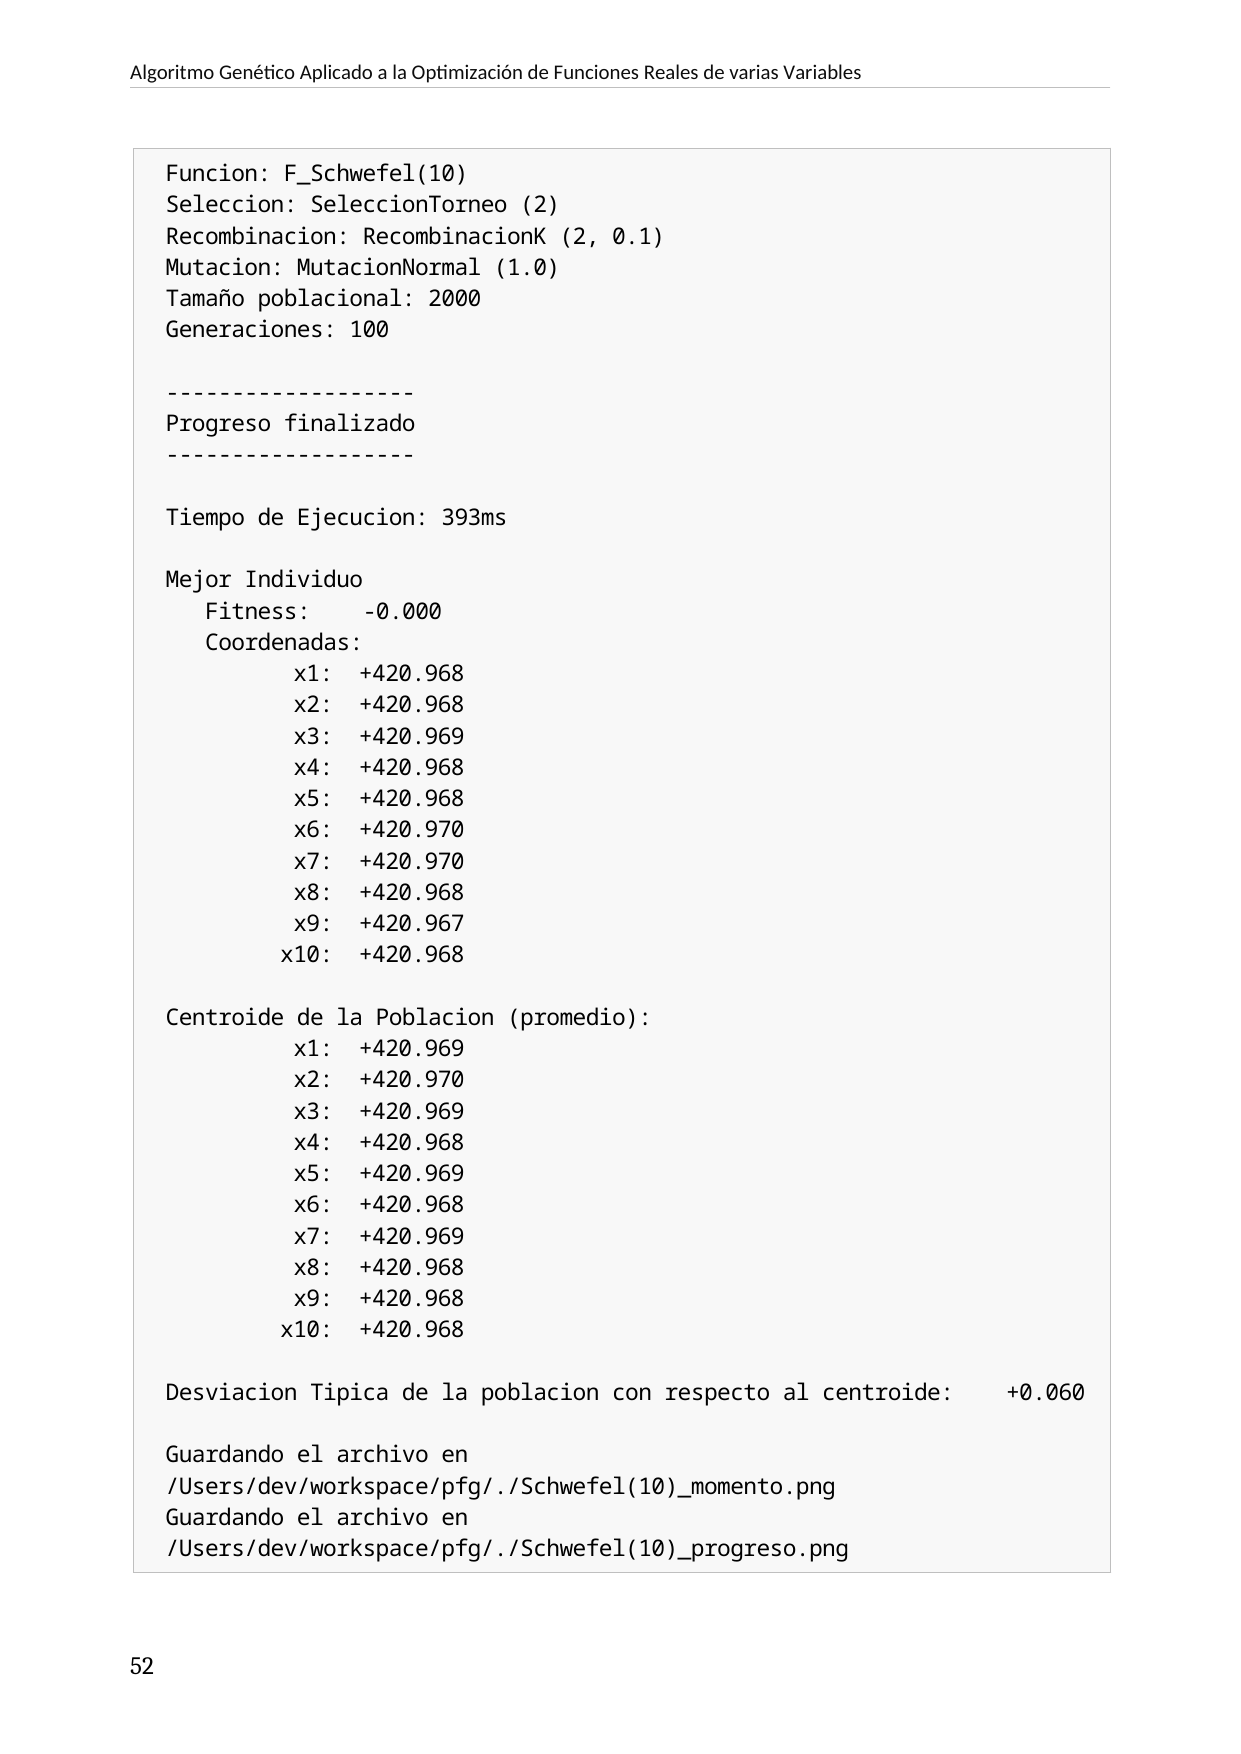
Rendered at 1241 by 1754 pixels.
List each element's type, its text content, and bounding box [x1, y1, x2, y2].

text x7: +420.970 [134, 835, 1110, 866]
text Fitness: -0.000 [134, 585, 1110, 616]
text x1: +420.968 [134, 648, 1110, 679]
text Recombinacion: RecombinacionK (2, 0.1) [134, 210, 1110, 241]
text Funcion: F_Schwefel(10) [134, 149, 1110, 179]
text x10: +420.968 [134, 1304, 1110, 1335]
text Centroide de la Poblacion (promedio): [134, 991, 1110, 1023]
text ------------------- [134, 429, 1110, 460]
text x9: +420.968 [134, 1273, 1110, 1304]
text Guardando el archivo en /Users/dev/workspace/pfg/./Schwefel(10)_progreso.png [134, 1491, 1110, 1572]
text Mejor Individuo [134, 554, 1110, 585]
text x10: +420.968 [134, 929, 1110, 960]
text x7: +420.969 [134, 1210, 1110, 1241]
text x4: +420.968 [134, 1116, 1110, 1148]
text x6: +420.968 [134, 1179, 1110, 1210]
text x8: +420.968 [134, 866, 1110, 898]
text x5: +420.968 [134, 773, 1110, 804]
text x2: +420.968 [134, 679, 1110, 710]
text Tiempo de Ejecucion: 393ms [134, 491, 1110, 523]
text x6: +420.970 [134, 804, 1110, 835]
text Generaciones: 100 [134, 304, 1110, 335]
text Progreso finalizado [134, 398, 1110, 429]
text x9: +420.967 [134, 898, 1110, 929]
text Tamaño poblacional: 2000 [134, 273, 1110, 304]
text Guardando el archivo en /Users/dev/workspace/pfg/./Schwefel(10)_momento.png [134, 1429, 1110, 1491]
text Coordenadas: [134, 616, 1110, 648]
text ------------------- [134, 366, 1110, 398]
text x3: +420.969 [134, 1085, 1110, 1116]
text x1: +420.969 [134, 1023, 1110, 1054]
text x8: +420.968 [134, 1241, 1110, 1273]
text x4: +420.968 [134, 741, 1110, 773]
text x3: +420.969 [134, 710, 1110, 741]
text x5: +420.969 [134, 1148, 1110, 1179]
text Seleccion: SeleccionTorneo (2) [134, 179, 1110, 210]
text Desviacion Tipica de la poblacion con respecto al centroide: +0.060 [134, 1366, 1110, 1398]
text x2: +420.970 [134, 1054, 1110, 1085]
text Mutacion: MutacionNormal (1.0) [134, 241, 1110, 273]
